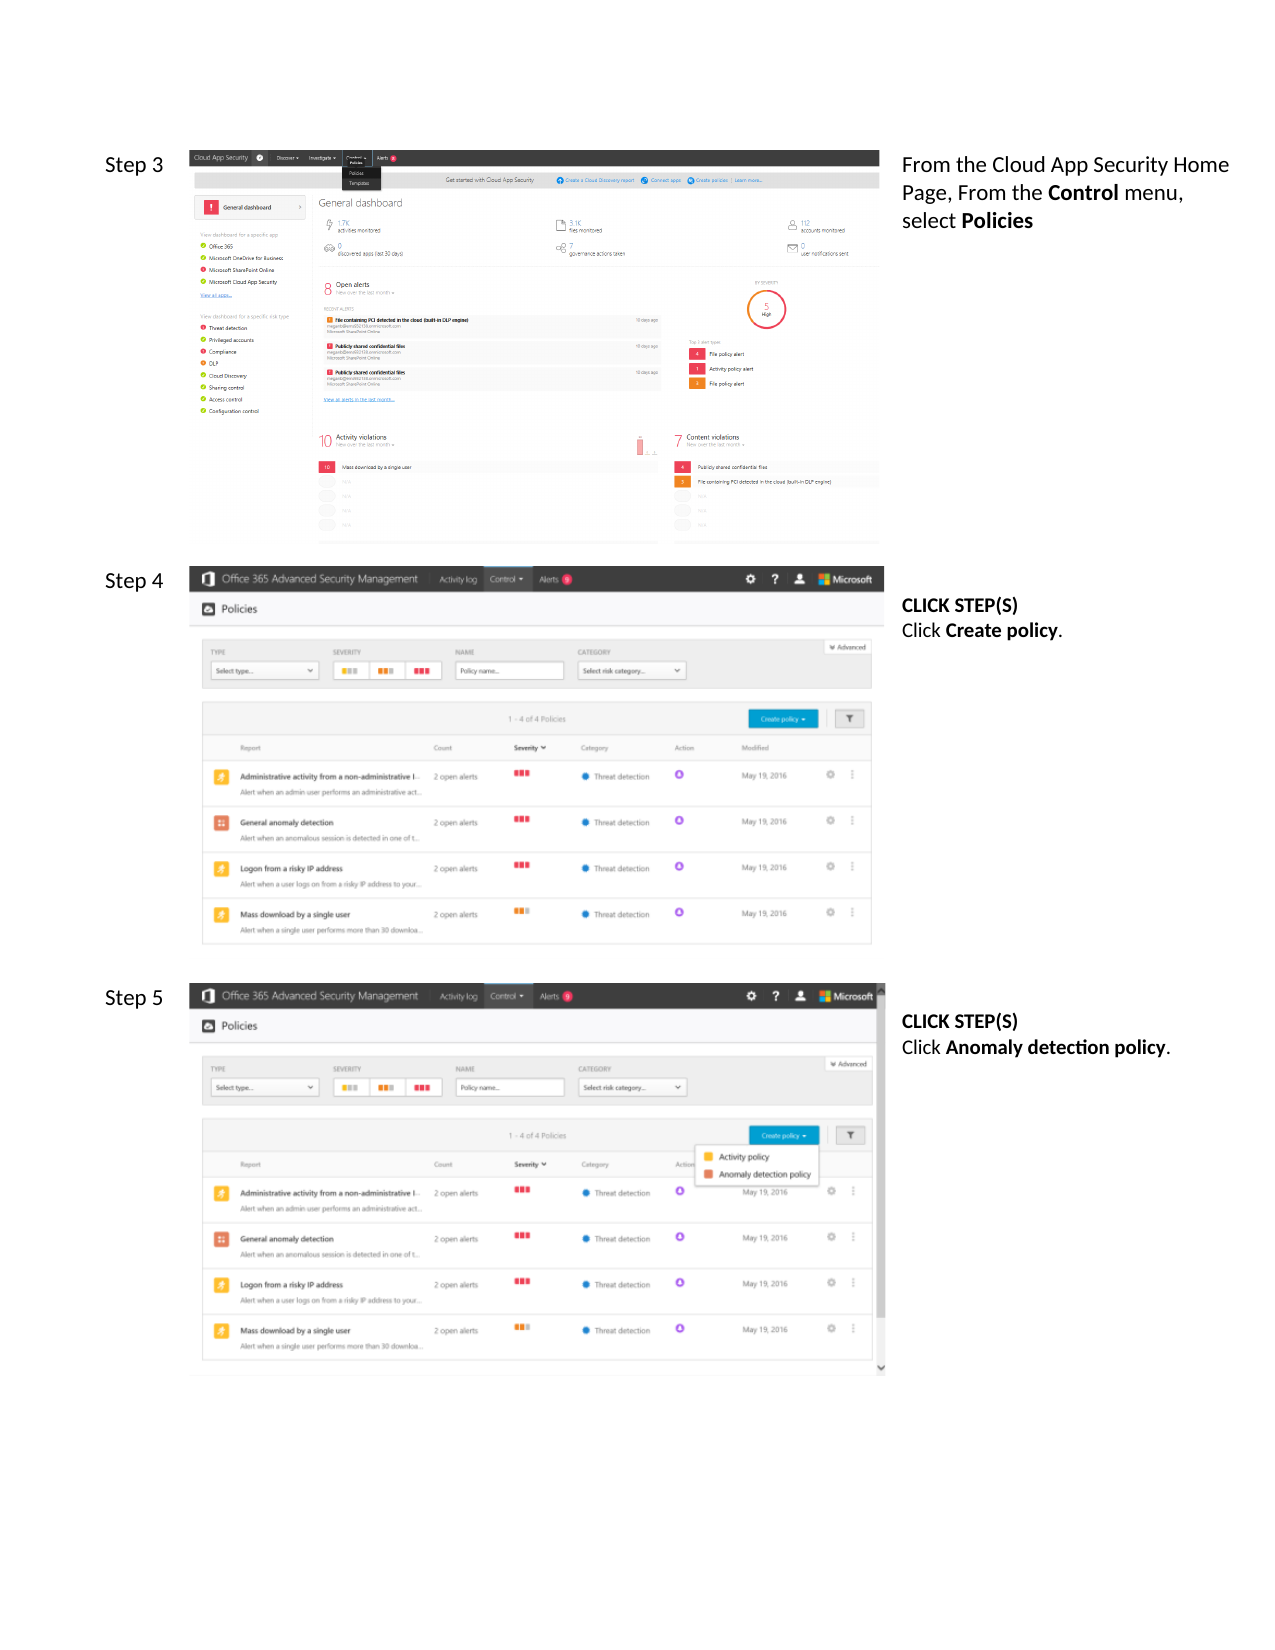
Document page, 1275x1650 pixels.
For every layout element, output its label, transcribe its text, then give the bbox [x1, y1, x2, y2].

table_cell Step 3 [94, 150, 178, 567]
table_cell Step 5 [94, 983, 178, 1400]
table_cell [178, 567, 891, 983]
table_cell CLICK STEP(S) Click Anomaly detection policy. [891, 983, 1247, 1400]
table_cell [178, 983, 891, 1400]
table_cell Step 4 [94, 567, 178, 983]
table_cell From the Cloud App Security Home Page, From the Control menu, select Policies [891, 150, 1247, 567]
table_cell CLICK STEP(S) Click Create policy. [891, 567, 1247, 983]
table_cell [178, 150, 891, 567]
